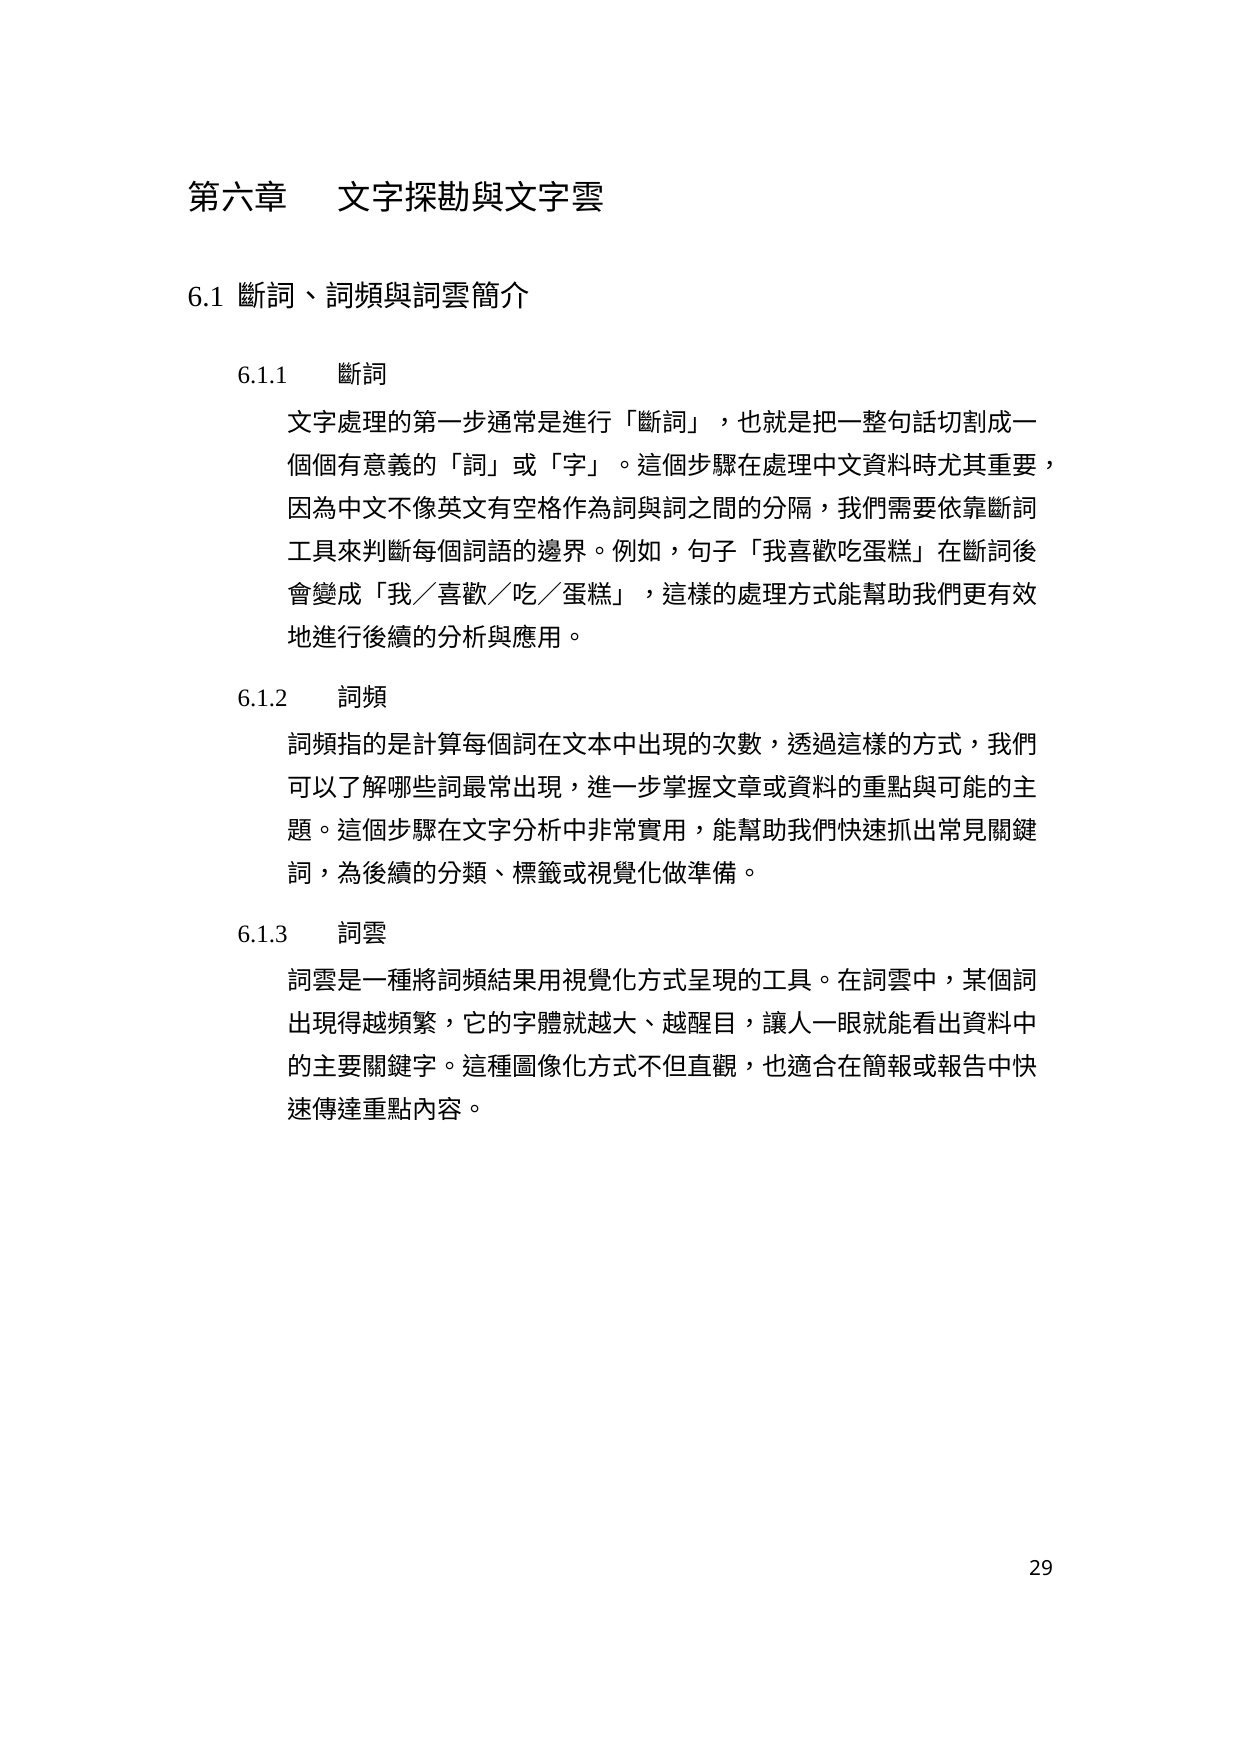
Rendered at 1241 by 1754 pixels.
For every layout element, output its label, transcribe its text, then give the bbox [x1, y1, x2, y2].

list 詞頻指的是計算每個詞在文本中出現的次數，透過這樣的方式，我們可以了解哪些詞最常出現，進一步掌握文章或資料的重點與可能的主題。這個步驟在文字分析中非常實用，能幫助我們快速抓出常見關鍵詞，為後續的分類、標籤或視覺化做準備。 [287, 724, 1053, 891]
list 文字處理的第一步通常是進行「斷詞」，也就是把一整句話切割成一個個有意義的「詞」或「字」。這個步驟在處理中文資料時尤其重要，因為中文不像英文有空格作為詞與詞之間的分隔，我們需要依靠斷詞工具來判斷每個詞語的邊界。例如，句子「我喜歡吃蛋糕」在斷詞後會變成「我／喜歡／吃／蛋糕」，這樣的處理方式能幫助我們更有效地進行後續的分析與應用。 [287, 401, 1053, 654]
subtitle 文字探勘與文字雲 [187, 158, 1053, 233]
subtitle 詞雲 [237, 913, 1053, 950]
subtitle 斷詞 [237, 354, 1053, 392]
list 詞雲是一種將詞頻結果用視覺化方式呈現的工具。在詞雲中，某個詞出現得越頻繁，它的字體就越大、越醒目，讓人一眼就能看出資料中的主要關鍵字。這種圖像化方式不但直觀，也適合在簡報或報告中快速傳達重點內容。 [287, 960, 1053, 1127]
subtitle 詞頻 [237, 677, 1053, 714]
subtitle 斷詞、詞頻與詞雲簡介 [187, 256, 1053, 331]
